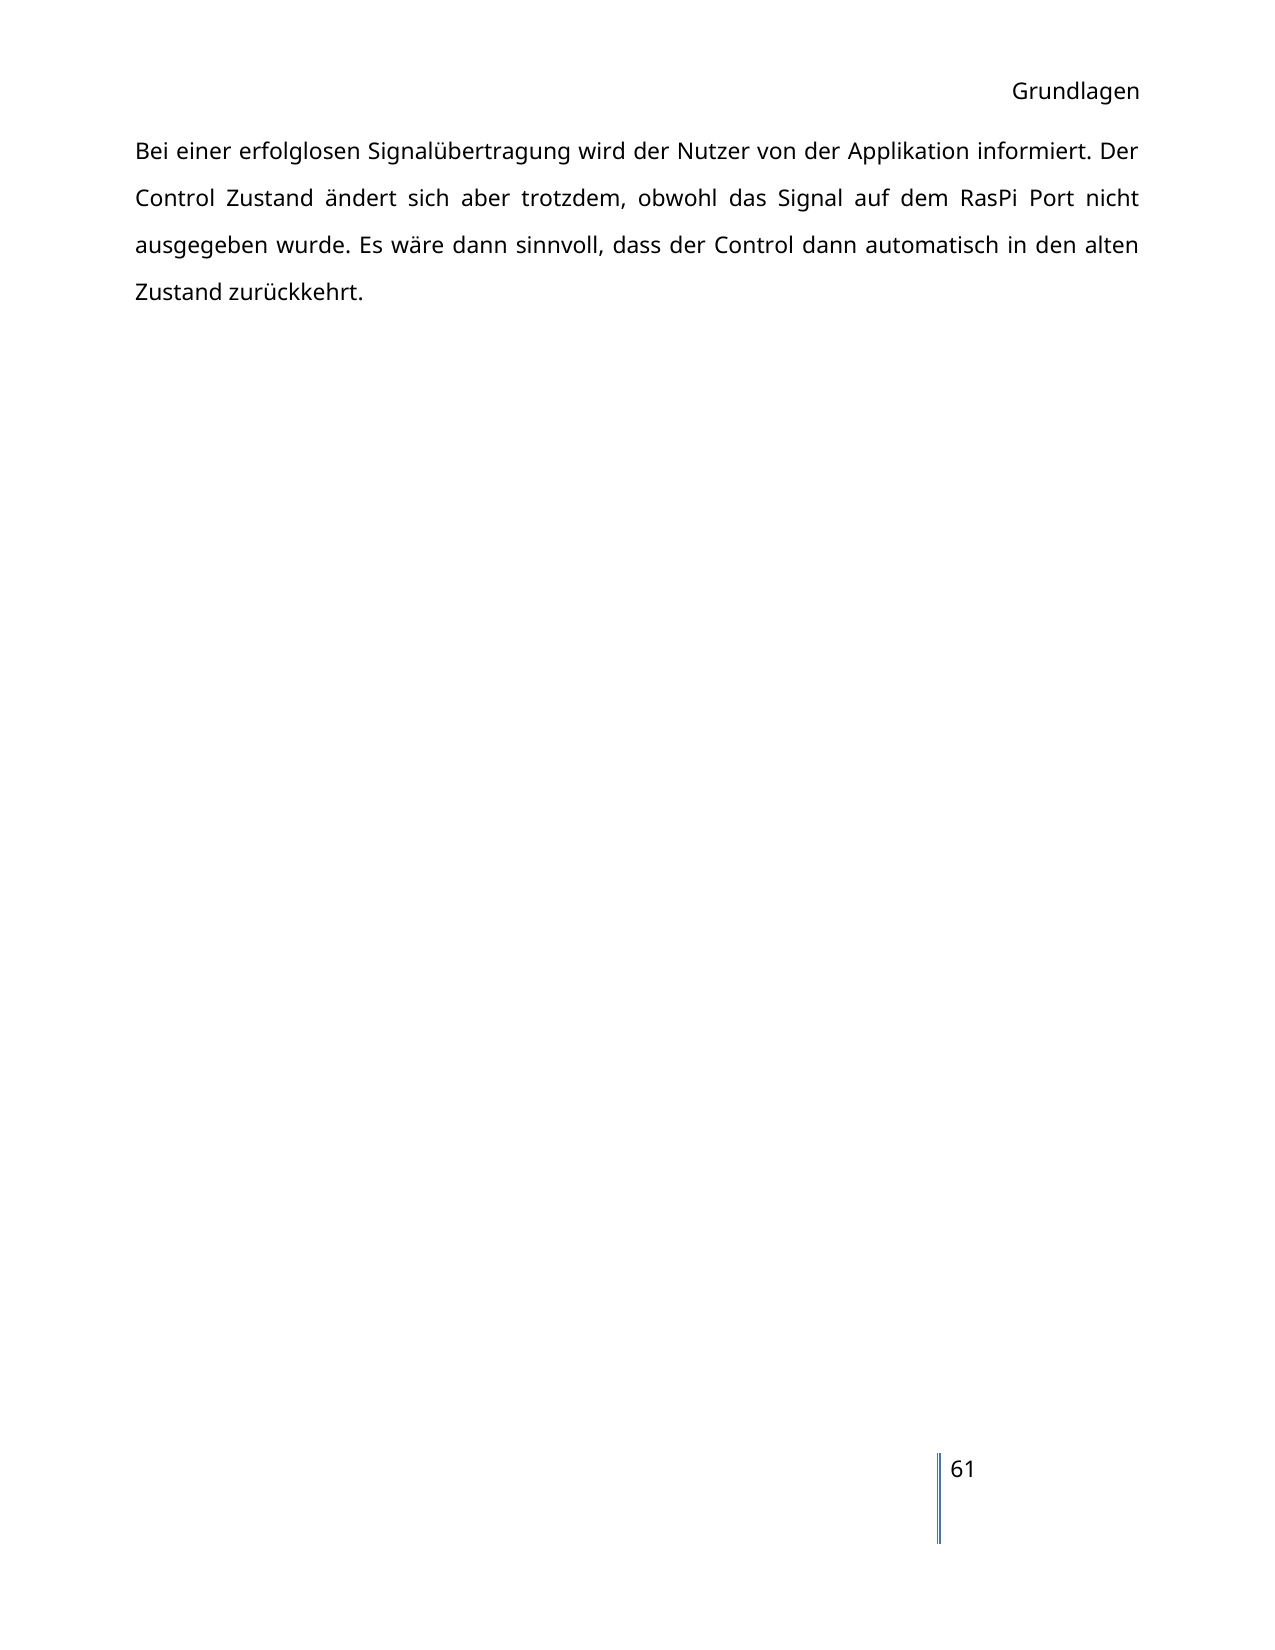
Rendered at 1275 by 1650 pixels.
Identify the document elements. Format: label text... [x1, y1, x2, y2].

text Bei einer erfolglosen Signalübertragung wird der Nutzer von der Applikation informiert. Der Control Zustand ändert sich aber trotzdem, obwohl das Signal auf dem RasPi Port nicht ausgegeben wurde. Es wäre dann sinnvoll, dass der Control dann automatisch in den alten Zustand zurückkehrt. [135, 135, 1140, 307]
